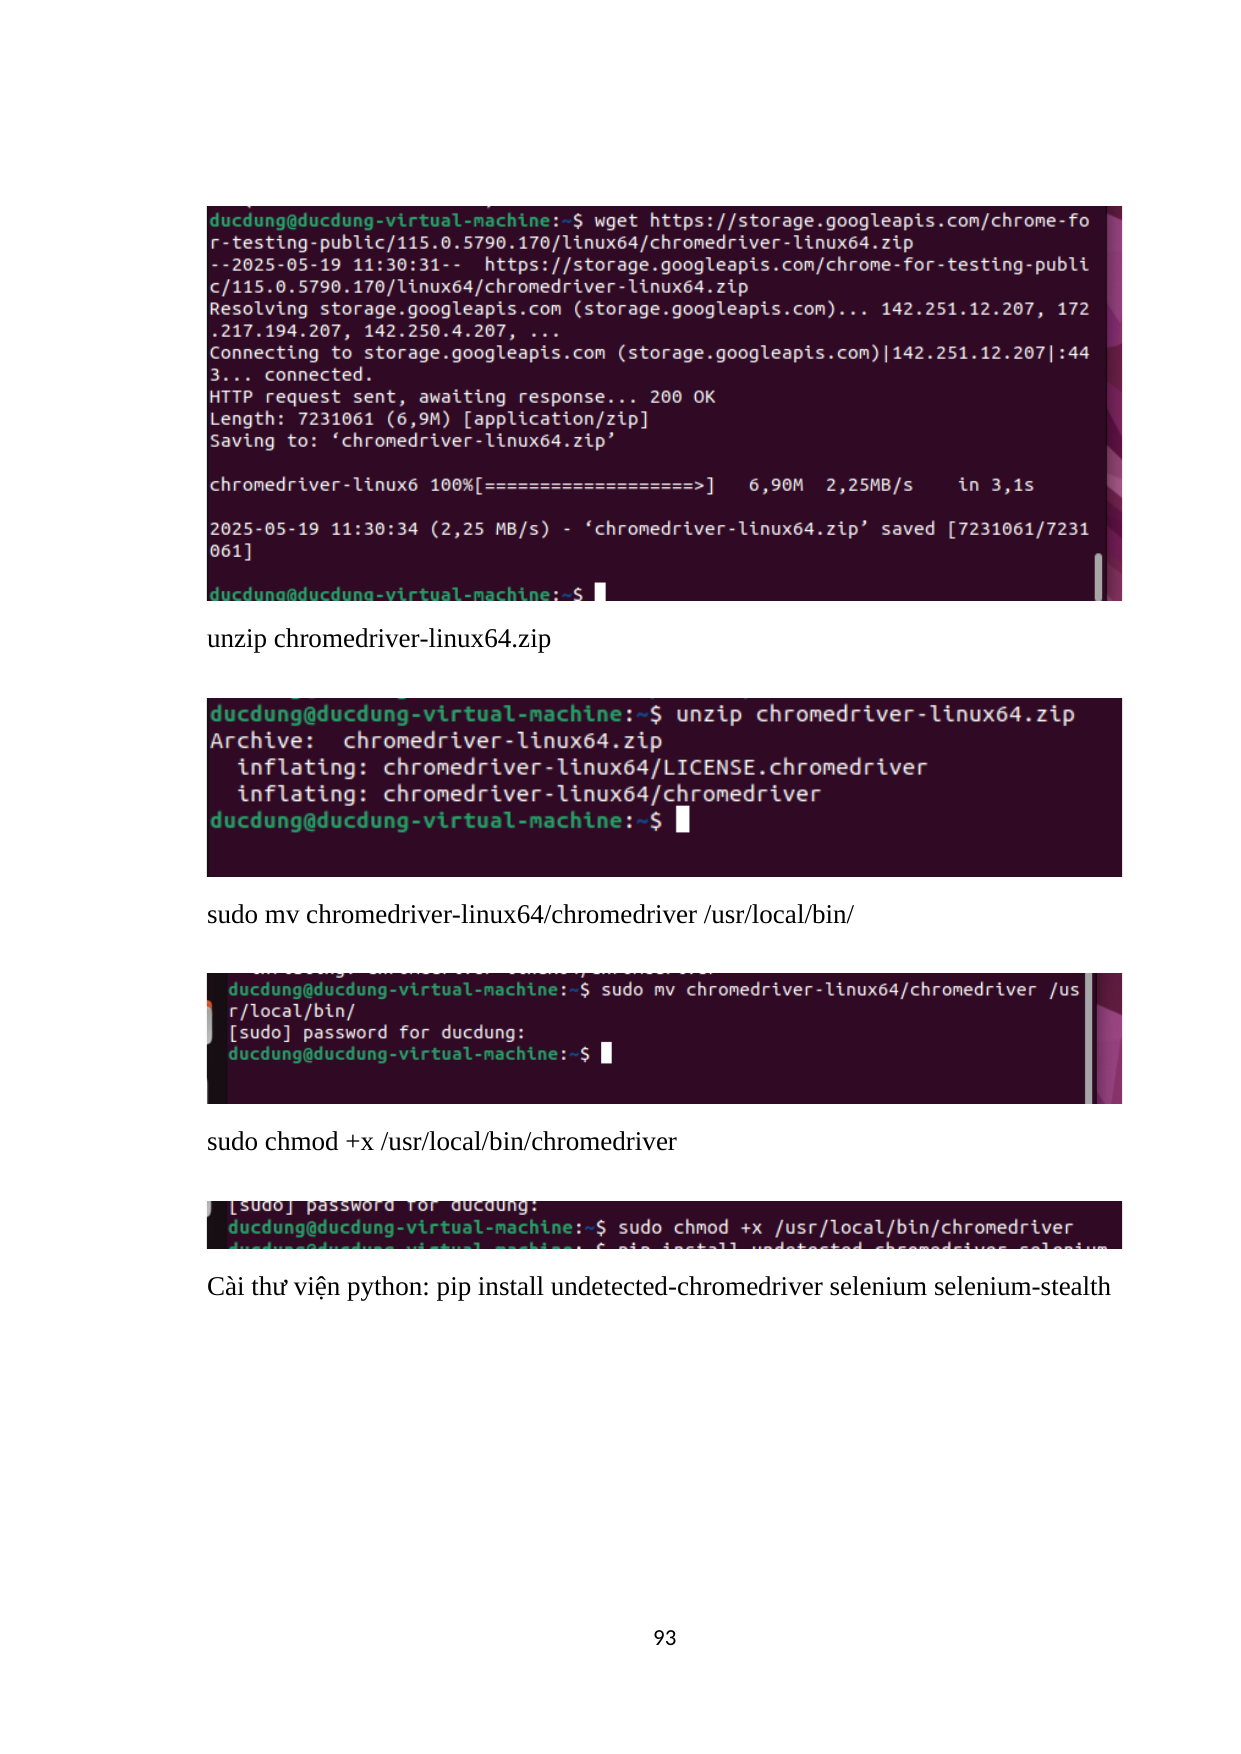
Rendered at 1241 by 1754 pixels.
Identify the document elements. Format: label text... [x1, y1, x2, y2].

text unzip chromedriver-linux64.zip [207, 601, 1122, 653]
picture [206, 206, 1123, 601]
text sudo chmod +x /usr/local/bin/chromedriver [207, 1104, 1122, 1157]
picture [206, 1201, 1123, 1249]
picture [206, 973, 1123, 1104]
text Cài thư viện python: pip install undetected-chromedriver selenium selenium-stealth [207, 1249, 1122, 1301]
text sudo mv chromedriver-linux64/chromedriver /usr/local/bin/ [207, 877, 1122, 929]
picture [206, 698, 1123, 877]
